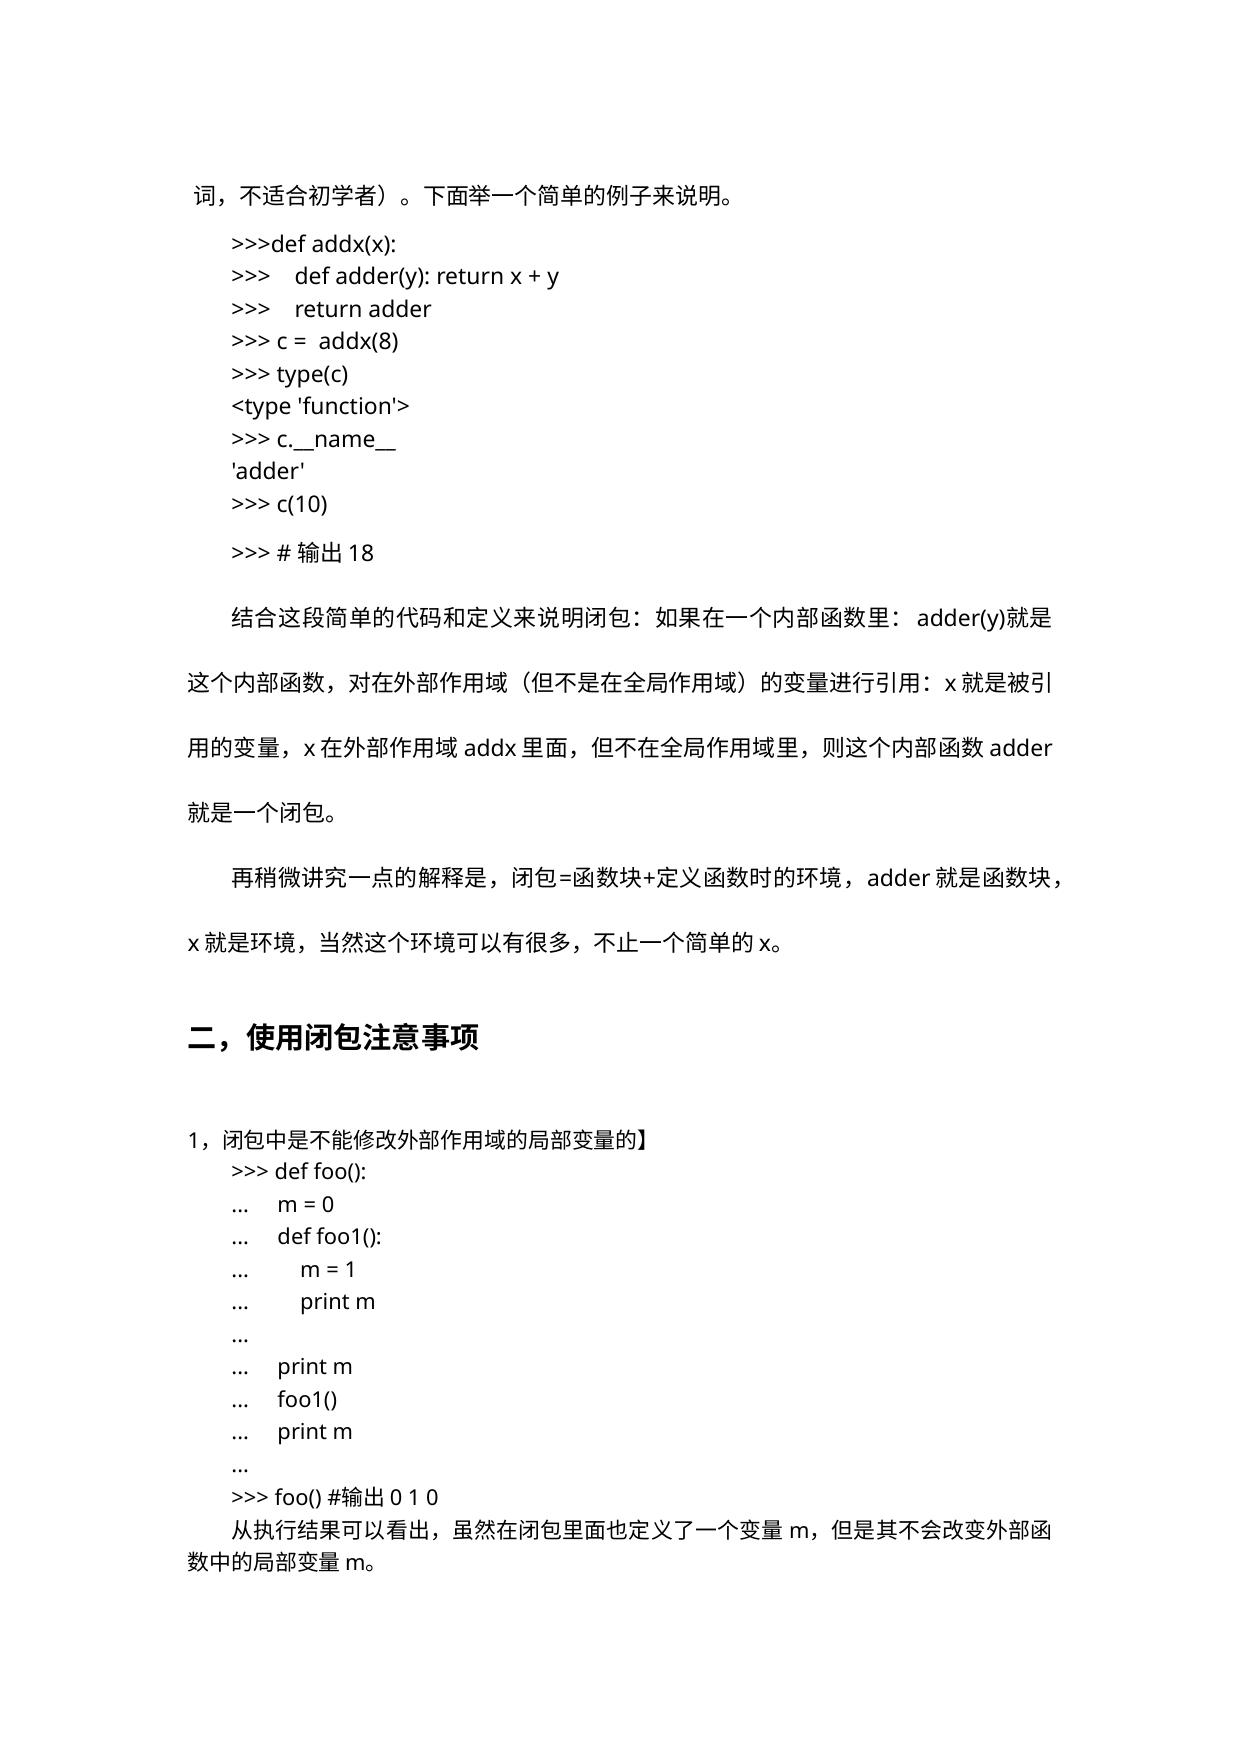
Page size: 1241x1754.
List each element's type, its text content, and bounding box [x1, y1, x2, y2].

text ... m = 0 [231, 1187, 1053, 1220]
text 1，闭包中是不能修改外部作用域的局部变量的】 [187, 1122, 1053, 1155]
text 'adder' [231, 454, 1053, 487]
text ... m = 1 [231, 1252, 1053, 1285]
text >>> type(c) [231, 357, 1053, 389]
text 再稍微讲究一点的解释是，闭包=函数块+定义函数时的环境，adder就是函数块，x就是环境，当然这个环境可以有很多，不止一个简单的x。 [187, 844, 1053, 974]
text ... print m [231, 1350, 1053, 1382]
text >>> foo() #输出0 1 0 [389, 1480, 1053, 1512]
text 结合这段简单的代码和定义来说明闭包：如果在一个内部函数里：adder(y)就是这个内部函数，对在外部作用域（但不是在全局作用域）的变量进行引用：x就是被引用的变量，x在外部作用域addx里面，但不在全局作用域里，则这个内部函数adder就是一个闭包。 [187, 584, 1053, 844]
text ... [231, 1447, 1053, 1480]
subtitle 二，使用闭包注意事项 [187, 1004, 1053, 1069]
text >>> def foo(): [231, 1155, 1053, 1187]
text ... print m [231, 1415, 1053, 1447]
text ... [231, 1317, 1053, 1350]
text 从执行结果可以看出，虽然在闭包里面也定义了一个变量m，但是其不会改变外部函数中的局部变量m。 [187, 1512, 1053, 1577]
text ... print m [231, 1285, 1053, 1317]
text >>> # 输出18 [231, 519, 1053, 584]
text >>> return adder [231, 292, 1053, 324]
text >>> c.__name__ [231, 422, 1053, 454]
text >>> c = addx(8) [231, 324, 1053, 357]
text >>> def adder(y): return x + y [231, 259, 1053, 292]
text ... foo1() [231, 1382, 1053, 1415]
text >>> c(10) [231, 487, 1053, 519]
text <type 'function'> [231, 389, 1053, 422]
text ... def foo1(): [231, 1220, 1053, 1252]
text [194, 162, 1053, 227]
text >>>def addx(x): [231, 227, 1053, 259]
